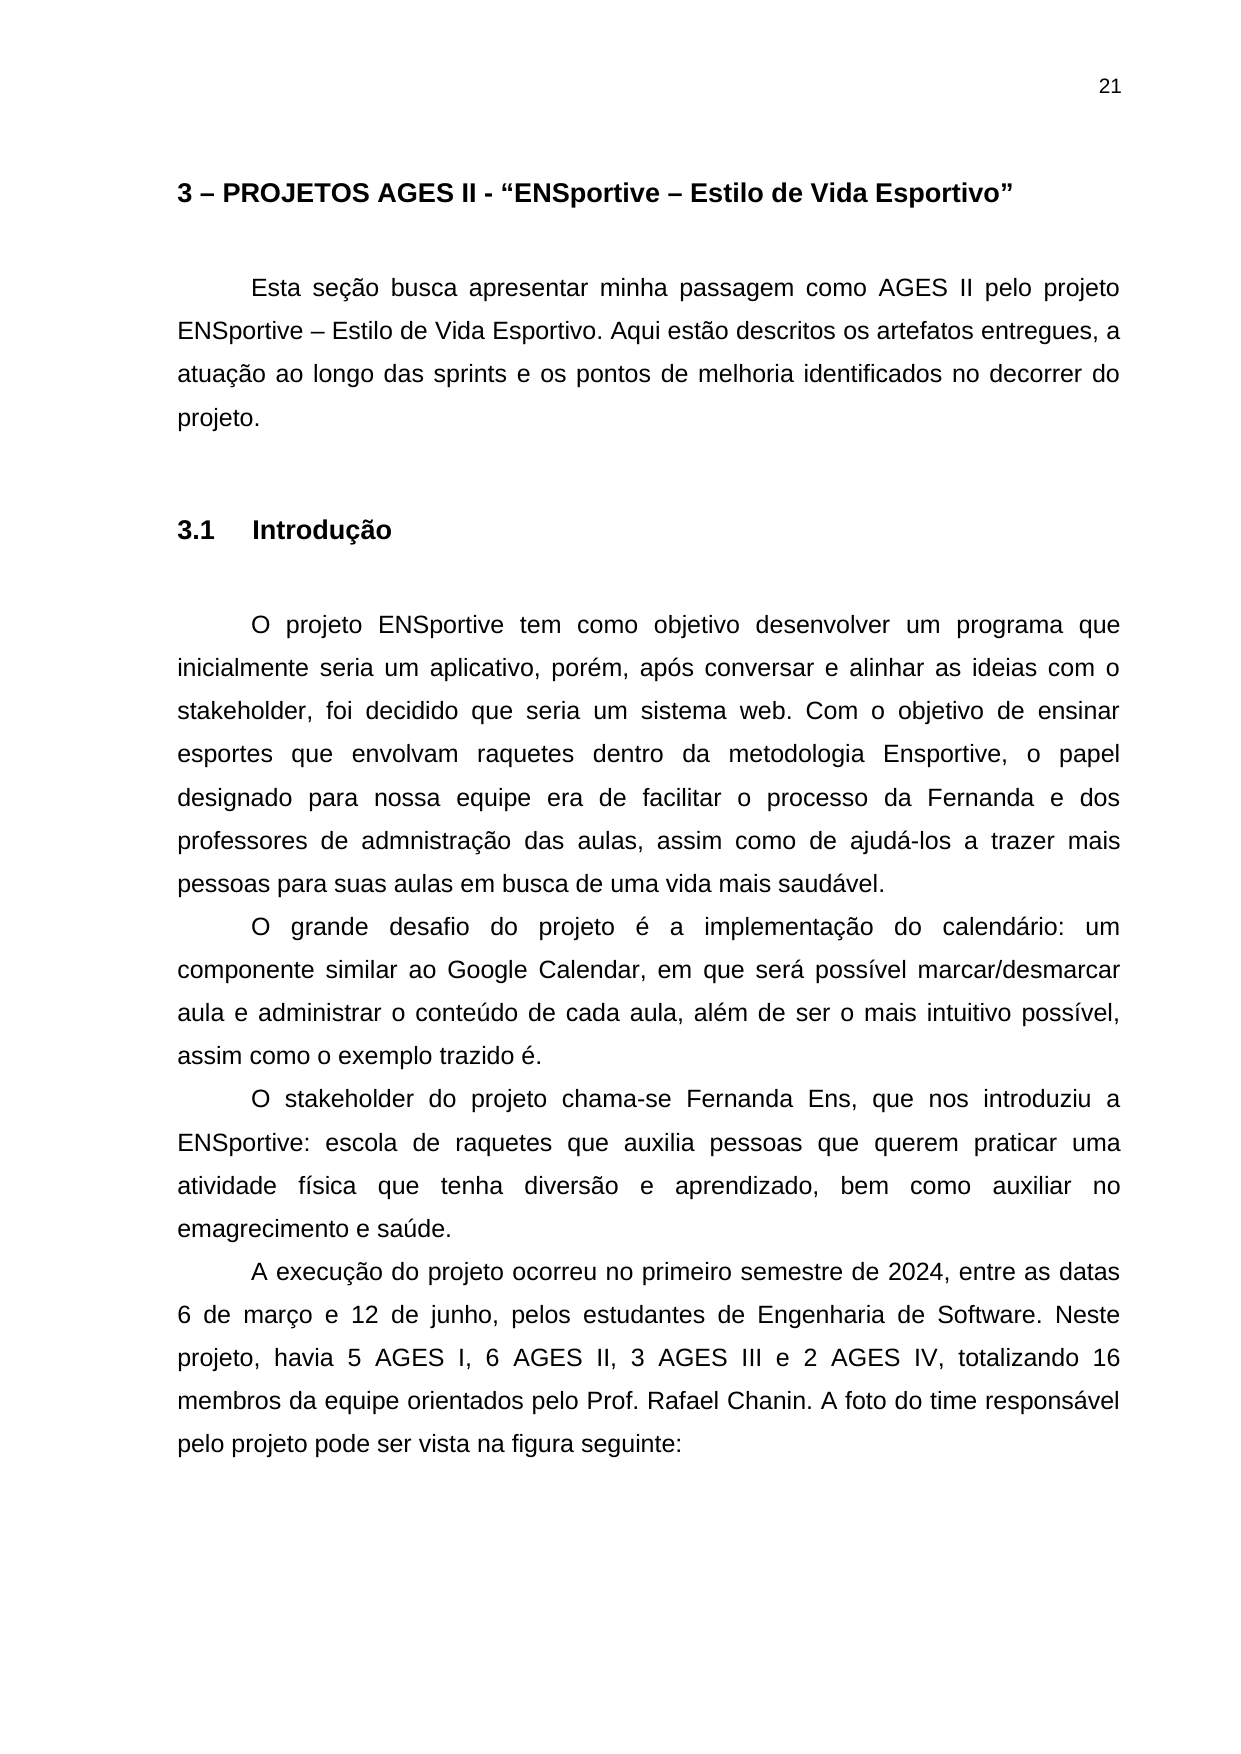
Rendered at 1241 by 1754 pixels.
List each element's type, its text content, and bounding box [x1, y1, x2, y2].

subtitle 3 – PROJETOS AGES II - “ENSportive – Estilo de Vida Esportivo” [177, 177, 1122, 208]
text Esta seção busca apresentar minha passagem como AGES II pelo projeto ENSportive – Estilo de Vida Esportivo. Aqui estão descritos os artefatos entregues, a atuação ao longo das sprints e os pontos de melhoria identificados no decorrer do projeto. [177, 273, 1122, 431]
text O grande desafio do projeto é a implementação do calendário: um componente similar ao Google Calendar, em que será possível marcar/desmarcar aula e administrar o conteúdo de cada aula, além de ser o mais intuitivo possível, assim como o exemplo trazido é. [177, 912, 1122, 1070]
subtitle Introdução [177, 514, 1122, 545]
text O stakeholder do projeto chama-se Fernanda Ens, que nos introduziu a ENSportive: escola de raquetes que auxilia pessoas que querem praticar uma atividade física que tenha diversão e aprendizado, bem como auxiliar no emagrecimento e saúde. [177, 1084, 1122, 1243]
text A execução do projeto ocorreu no primeiro semestre de 2024, entre as datas 6 de março e 12 de junho, pelos estudantes de Engenharia de Software. Neste projeto, havia 5 AGES I, 6 AGES II, 3 AGES III e 2 AGES IV, totalizando 16 membros da equipe orientados pelo Prof. Rafael Chanin. A foto do time responsável pelo projeto pode ser vista na figura seguinte: [177, 1257, 1122, 1458]
text O projeto ENSportive tem como objetivo desenvolver um programa que inicialmente seria um aplicativo, porém, após conversar e alinhar as ideias com o stakeholder, foi decidido que seria um sistema web. Com o objetivo de ensinar esportes que envolvam raquetes dentro da metodologia Ensportive, o papel designado para nossa equipe era de facilitar o processo da Fernanda e dos professores de admnistração das aulas, assim como de ajudá-los a trazer mais pessoas para suas aulas em busca de uma vida mais saudável. [177, 610, 1122, 898]
